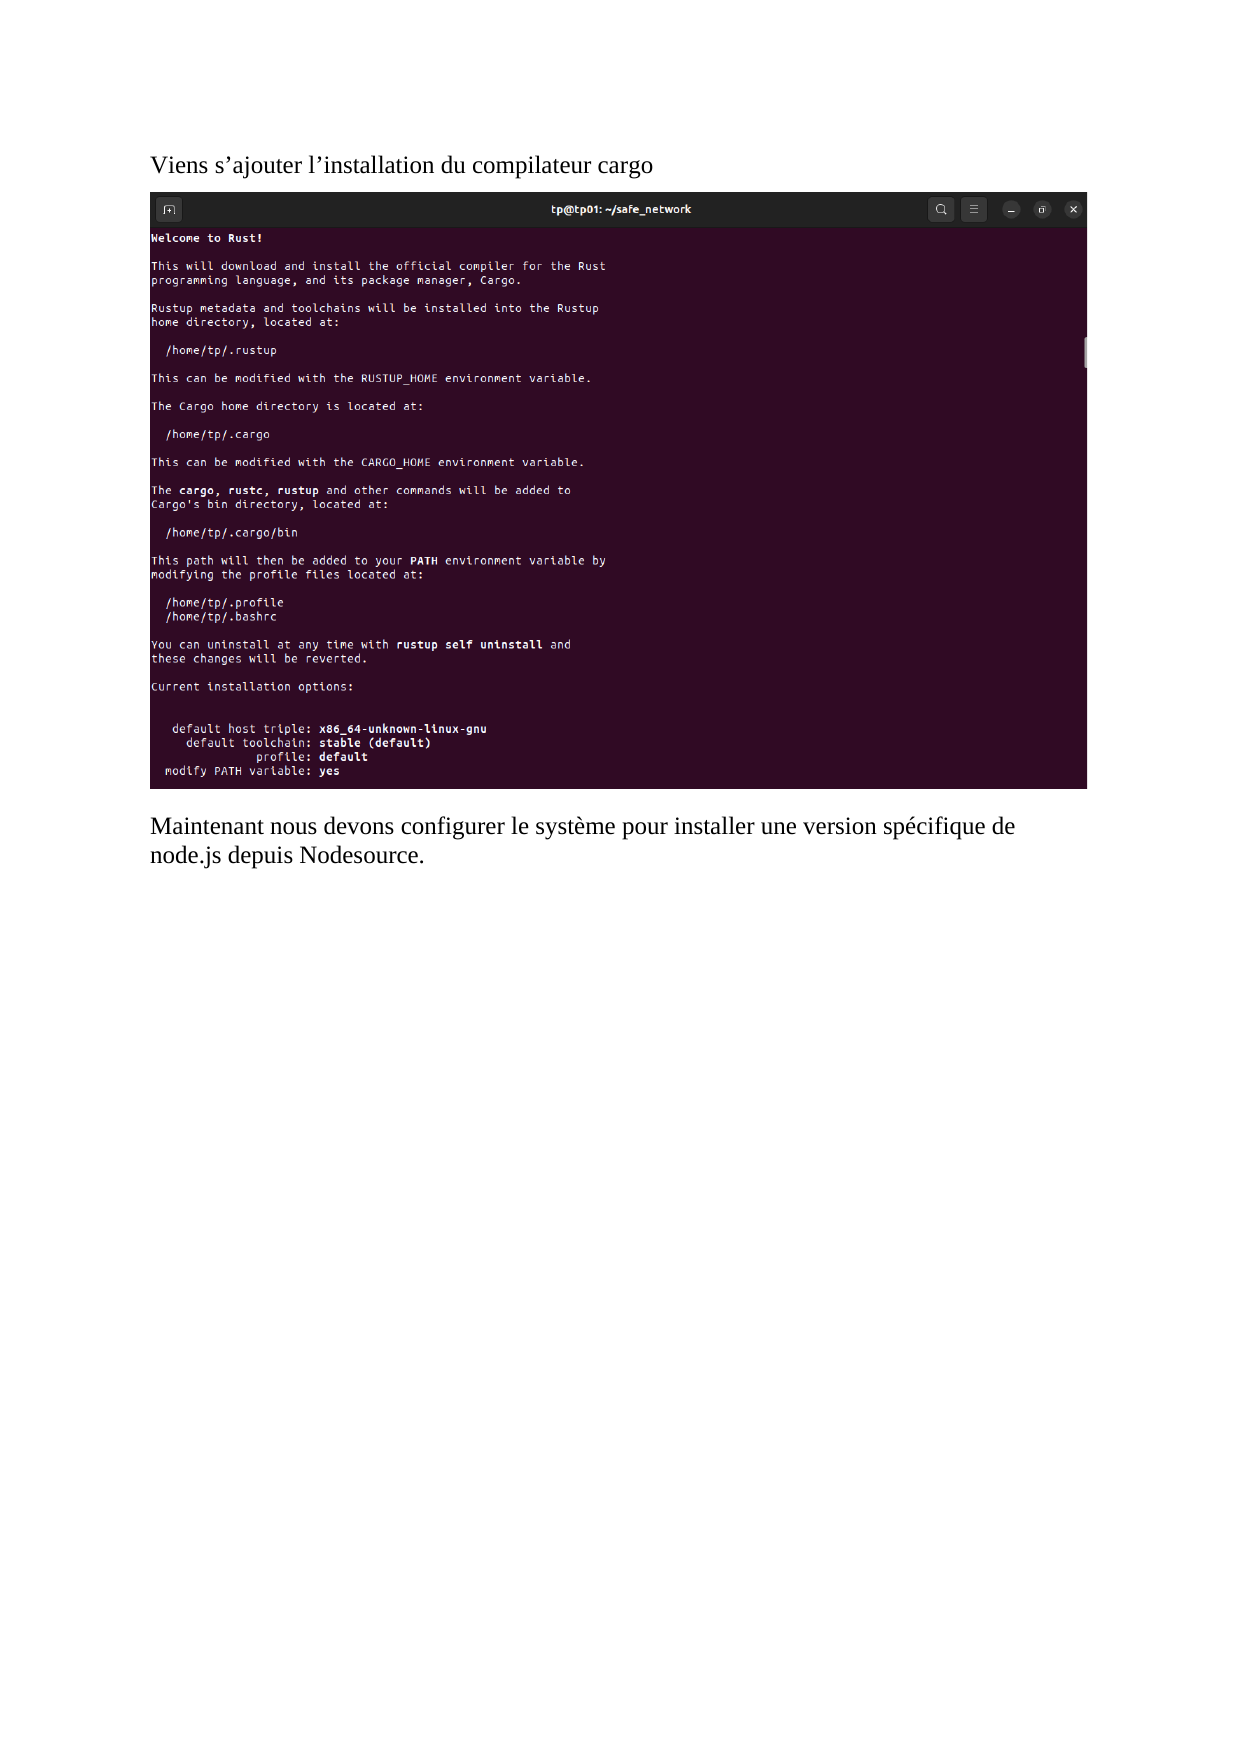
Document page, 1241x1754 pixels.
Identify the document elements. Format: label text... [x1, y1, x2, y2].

text Viens s’ajouter l’installation du compilateur cargo [150, 150, 1090, 179]
picture [150, 192, 1087, 788]
